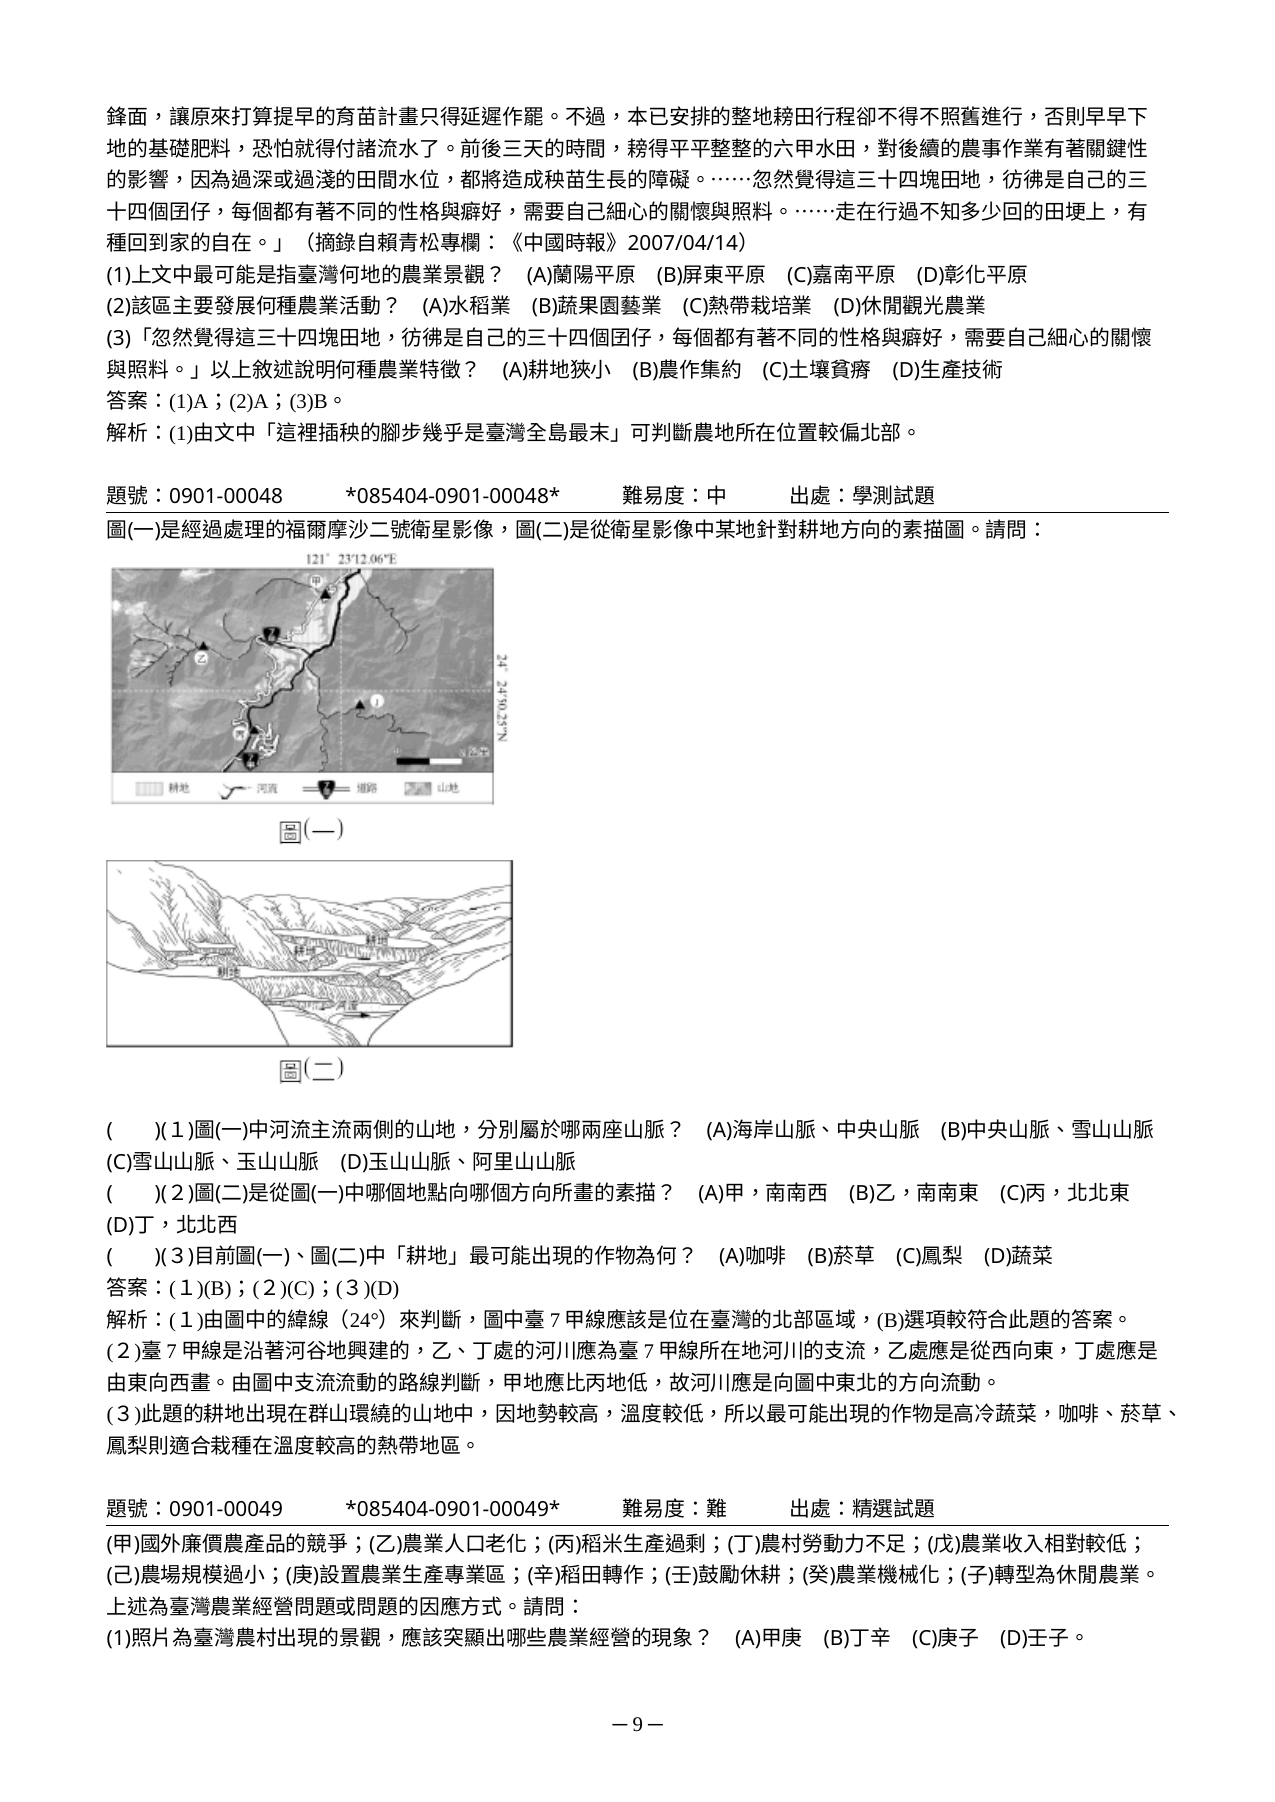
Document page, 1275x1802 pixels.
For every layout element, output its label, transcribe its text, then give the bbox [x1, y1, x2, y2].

text 題號：0901-00049 *085404-0901-00049* 難易度：難 出處：精選試題 [106, 1492, 1169, 1525]
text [106, 100, 1169, 384]
text 解析：(1)由文中「這裡插秧的腳步幾乎是臺灣全島最末」可判斷農地所在位置較偏北部。 [106, 415, 1169, 447]
text 答案：(1)A；(2)A；(3)B。 [106, 384, 1169, 415]
text 題號：0901-00048 *085404-0901-00048* 難易度：中 出處：學測試題 [106, 478, 1169, 512]
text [106, 1526, 1169, 1652]
text 答案：(１)(B)；(２)(C)；(３)(D) [106, 1271, 1169, 1302]
text 解析：(１)由圖中的緯線（24°）來判斷，圖中臺線應該是位在臺灣的北部區域，(B)選項較符合此題的答案。 (２)臺線是沿著河谷地興建的，乙、丁處的河川應為臺線所在地河川的支流，乙處應是從西向東，丁處應是由東向西畫。由圖中支流流動的路線判斷，甲地應比丙地低，故河川應是向圖中東北的方向流動。 (３)此題的耕地出現在群山環繞的山地中，因地勢較高，溫度較低，所以最可能出現的作物是高冷蔬菜，咖啡、菸草、鳳梨則適合栽種在溫度較高的熱帶地區。 [106, 1302, 1169, 1460]
text 圖(一)是經過處理的福爾摩沙二號衛星影像，圖(二)是從衛星影像中某地針對耕地方向的素描圖。請問： ( )(１)圖(一)中河流主流兩側的山地，分別屬於哪兩座山脈？ (A)海岸山脈、中央山脈 (B)中央山脈、雪山山脈 (C)雪山山脈、玉山山脈 (D)玉山山脈、阿里山山脈 ( )(２)圖(二)是從圖(一)中哪個地點向哪個方向所畫的素描？ (A)甲，南南西 (B)乙，南南東 (C)丙，北北東 (D)丁，北北西 ( )(３)目前圖(一)、圖(二)中「耕地」最可能出現的作物為何？ (A)咖啡 (B)菸草 (C)鳳梨 (D)蔬菜 [106, 513, 1169, 1271]
